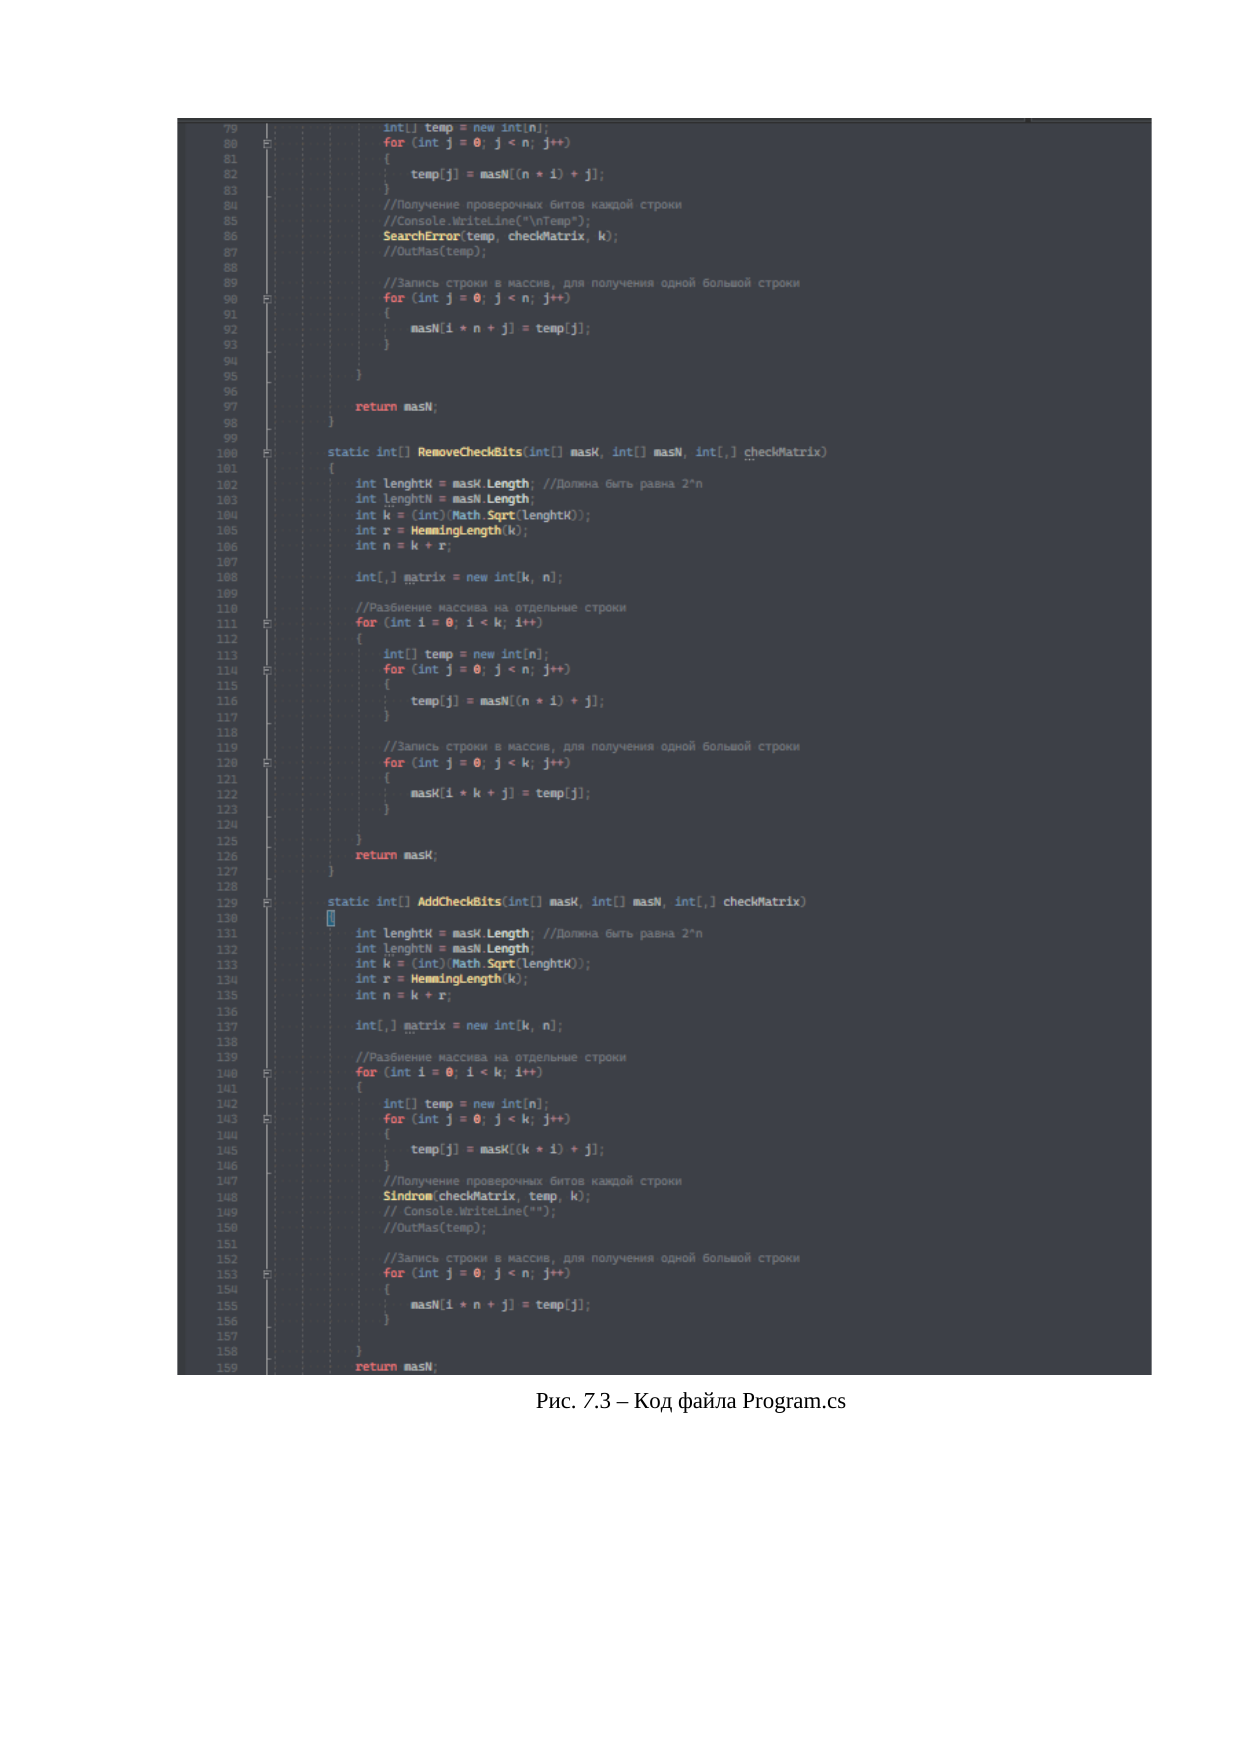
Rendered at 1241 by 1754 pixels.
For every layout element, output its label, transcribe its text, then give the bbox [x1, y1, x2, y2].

picture [177, 118, 1152, 1375]
text Рис. 7.3 – Код файла Program.cs [177, 1387, 1152, 1413]
